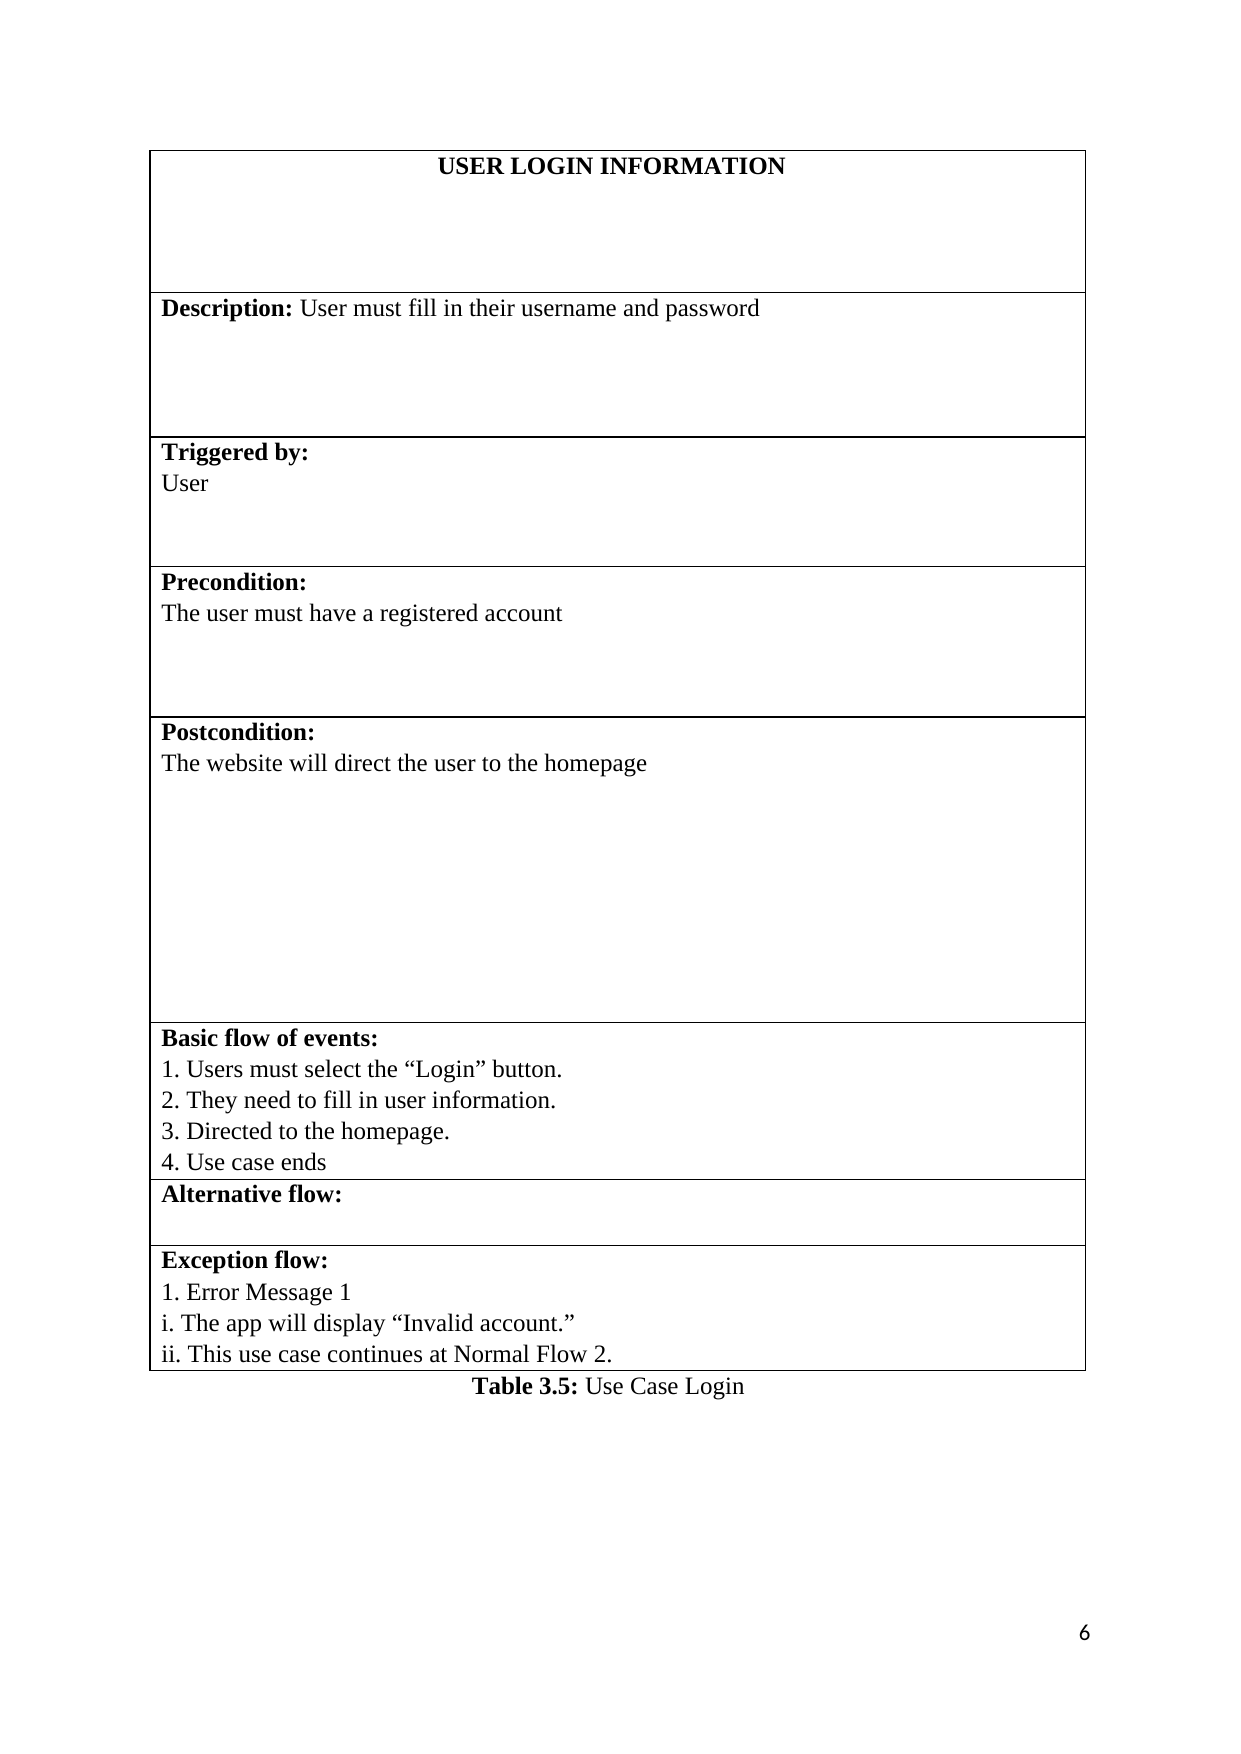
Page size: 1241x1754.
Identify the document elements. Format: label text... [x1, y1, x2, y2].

table_cell Exception flow: 1. Error Message 1 i. The app will display “Invalid account.” ii. This use case continues at Normal Flow 2. [151, 1246, 1085, 1370]
text Table 3.5: Use Case Login [150, 1371, 1172, 1399]
table_cell Alternative flow: [151, 1180, 1085, 1244]
table_cell Basic flow of events: 1. Users must select the “Login” button. 2. They need to fill in user information. 3. Directed to the homepage. 4. Use case ends [151, 1023, 1085, 1178]
table_cell Triggered by: User [151, 438, 1085, 566]
table_cell Postcondition: The website will direct the user to the homepage [151, 718, 1085, 1022]
table_cell Description: User must fill in their username and password [151, 293, 1085, 436]
table_cell Precondition: The user must have a registered account [151, 567, 1085, 716]
table_header USER LOGIN INFORMATION [151, 151, 1085, 292]
